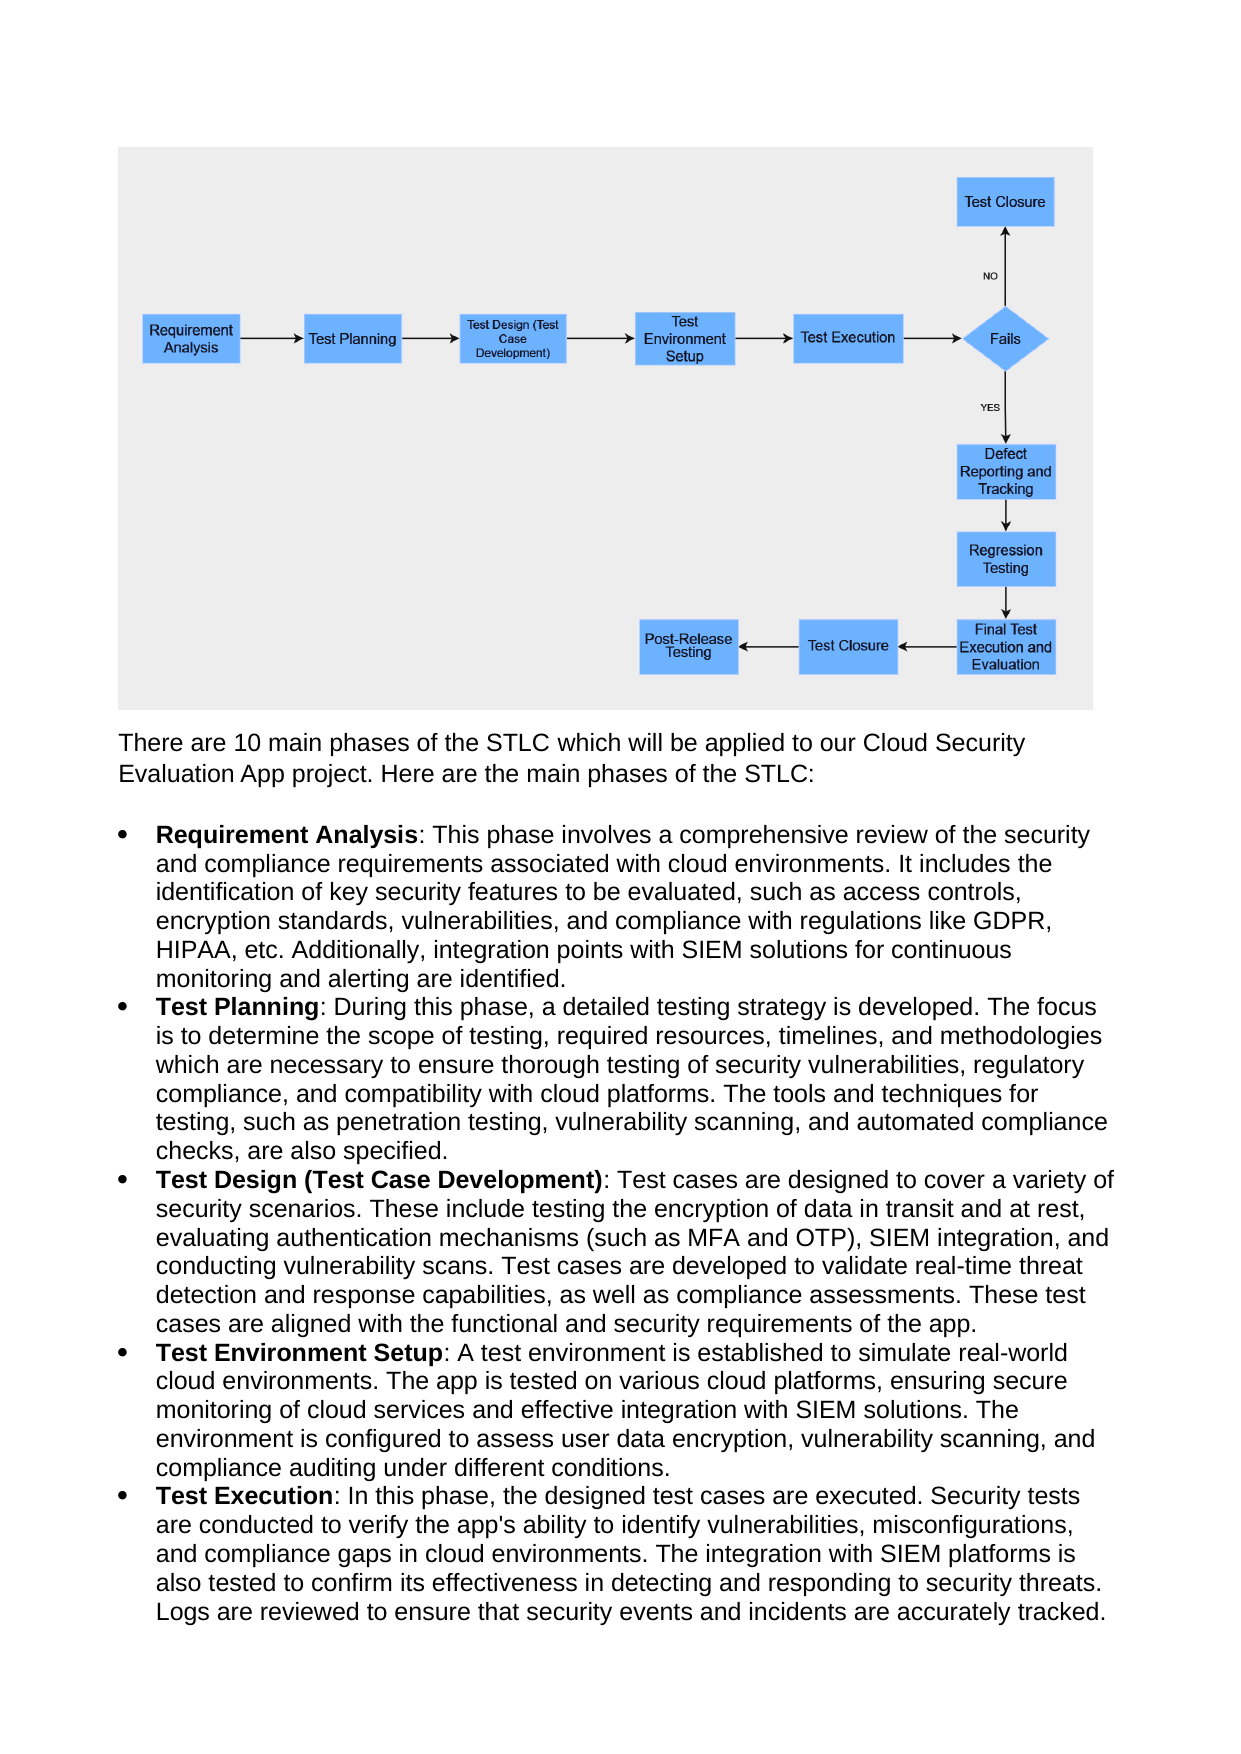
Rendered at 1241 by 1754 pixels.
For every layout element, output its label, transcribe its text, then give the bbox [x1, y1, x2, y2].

picture [118, 147, 1094, 710]
list Test Environment Setup: A test environment is established to simulate real-world cloud environments. The app is tested on various cloud platforms, ensuring secure monitoring of cloud services and effective integration with SIEM solutions. The environment is configured to assess user data encryption, vulnerability scanning, and compliance auditing under different conditions. [118, 1425, 1122, 1569]
list Requirement Analysis: This phase involves a comprehensive review of the security and compliance requirements associated with cloud environments. It includes the identification of key security features to be evaluated, such as access controls, encryption standards, vulnerabilities, and compliance with regulations like GDPR, HIPAA, etc. Additionally, integration points with SIEM solutions for continuous monitoring and alerting are identified. [118, 820, 1122, 992]
list Test Design (Test Case Development): Test cases are designed to cover a variety of security scenarios. These include testing the encryption of data in transit and at rest, evaluating authentication mechanisms (such as MFA and OTP), SIEM integration, and conducting vulnerability scans. Test cases are developed to validate real-time threat detection and response capabilities, as well as compliance assessments. These test cases are aligned with the functional and security requirements of the app. [118, 1223, 1122, 1396]
text There are 10 main phases of the STLC which will be applied to our Cloud Security Evaluation App project. Here are the main phases of the STLC: [118, 728, 1122, 788]
list Test Planning: During this phase, a detailed testing strategy is developed. The focus is to determine the scope of testing, required resources, timelines, and methodologies which are necessary to ensure thorough testing of security vulnerabilities, regulatory compliance, and compatibility with cloud platforms. The tools and techniques for testing, such as penetration testing, vulnerability scanning, and automated compliance checks, are also specified. [118, 1021, 1122, 1194]
